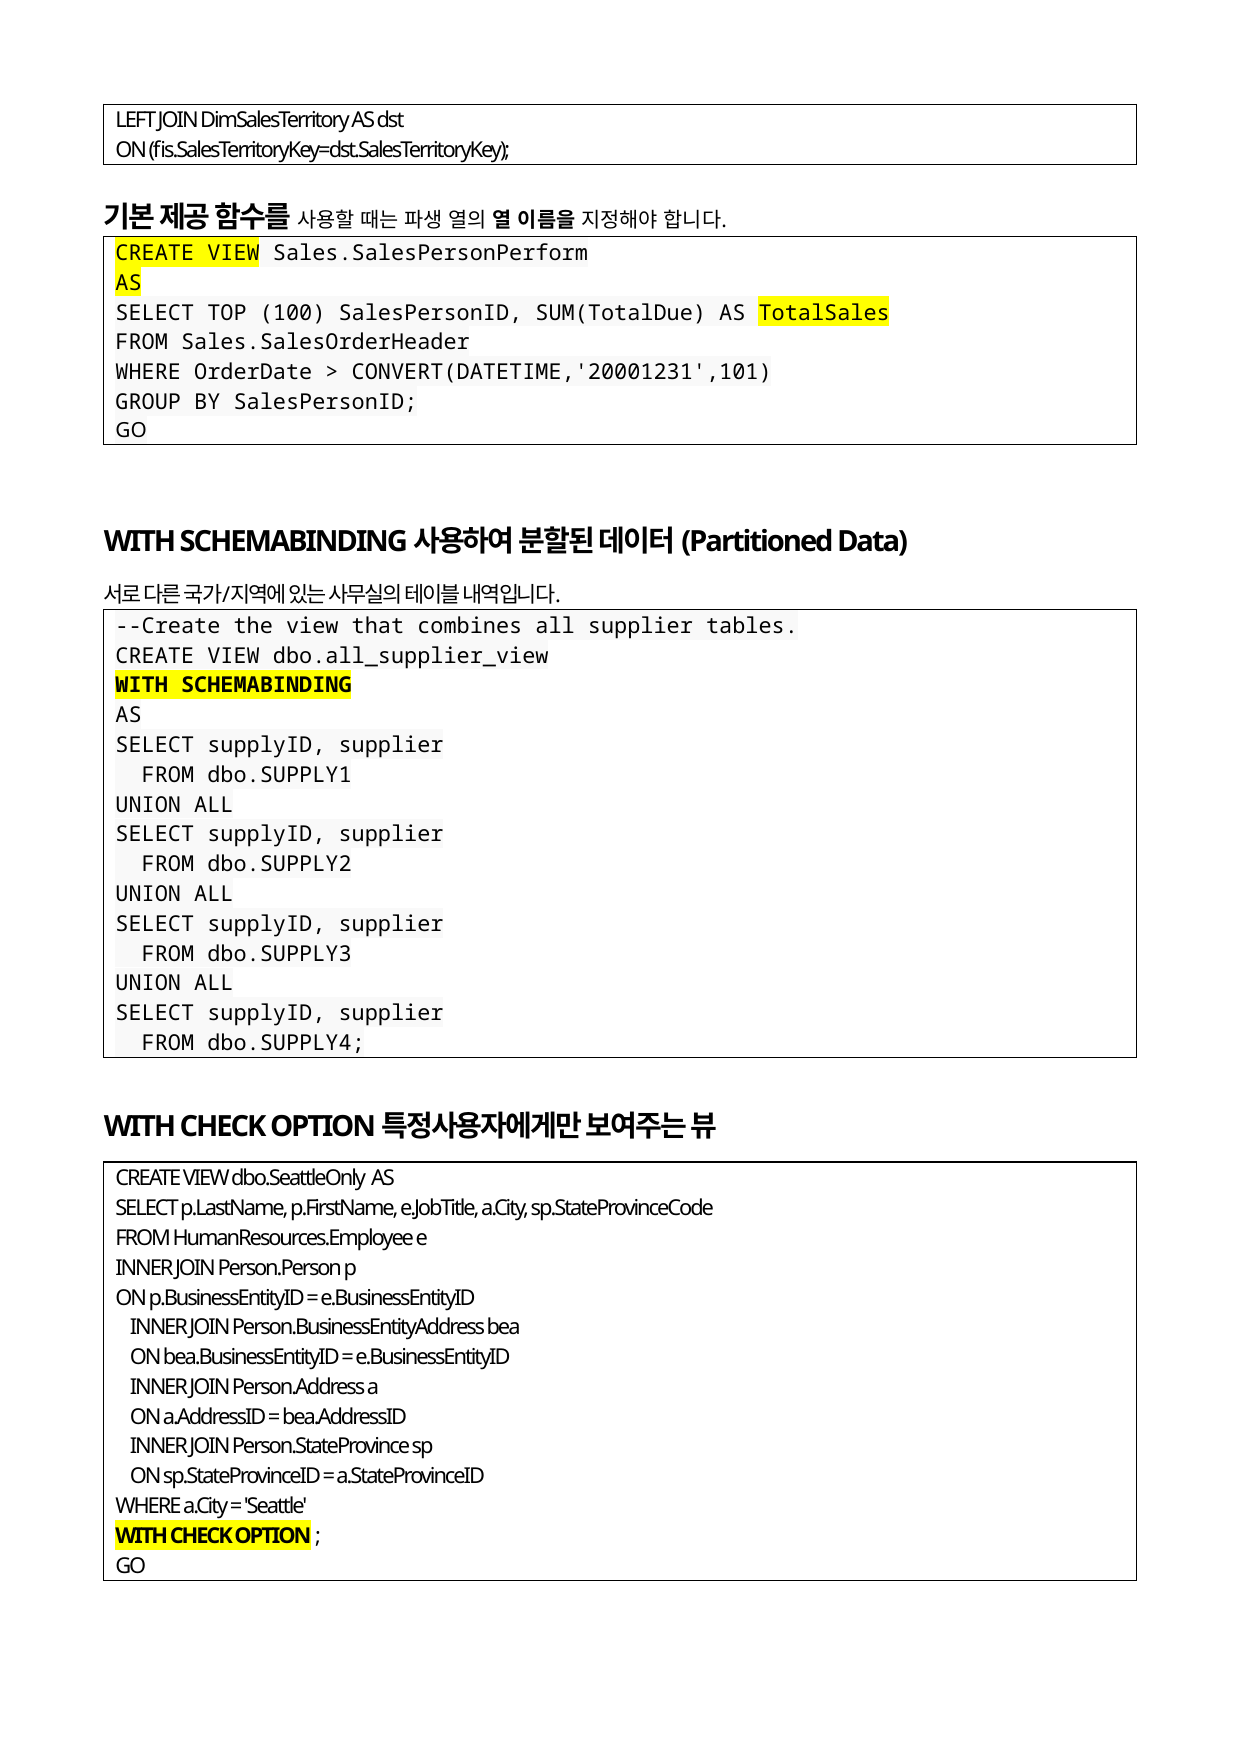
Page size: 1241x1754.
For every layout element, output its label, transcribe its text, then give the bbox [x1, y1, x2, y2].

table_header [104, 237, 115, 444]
text WITH CHECK OPTION 특정사용자에게만 보여주는 뷰 [103, 1102, 1137, 1144]
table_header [104, 105, 1136, 164]
table_header --Create the view that combines all supplier tables. CREATE VIEW dbo.all_supplier_view WITH SCHEMABINDING AS SELECT supplyID, supplier FROM dbo.SUPPLY1 UNION ALL SELECT supplyID, supplier FROM dbo.SUPPLY2 UNION ALL SELECT supplyID, supplier FROM dbo.SUPPLY3 UNION ALL SELECT supplyID, supplier FROM dbo.SUPPLY4; [104, 610, 1136, 1057]
text 기본 제공 함수를 사용할 때는 파생 열의 열 이름을 지정해야 합니다. [103, 193, 1137, 236]
table_header CREATE VIEW Sales.SalesPersonPerform AS SELECT TOP (100) SalesPersonID, SUM(TotalDue) AS TotalSales FROM Sales.SalesOrderHeader WHERE OrderDate > CONVERT(DATETIME,'20001231',101) GROUP BY SalesPersonID; GO [141, 237, 1136, 444]
table_header CREATE VIEW dbo.SeattleOnly AS SELECT p.LastName, p.FirstName, e.JobTitle, a.City, sp.StateProvinceCode FROM HumanResources.Employee e INNER JOIN Person.Person p ON p.BusinessEntityID = e.BusinessEntityID INNER JOIN Person.BusinessEntityAddress bea ON bea.BusinessEntityID = e.BusinessEntityID INNER JOIN Person.Address a ON a.AddressID = bea.AddressID INNER JOIN Person.StateProvince sp ON sp.StateProvinceID = a.StateProvinceID WHERE a.City = 'Seattle' WITH CHECK OPTION ; GO [104, 1163, 1136, 1579]
text 서로 다른 국가/지역에 있는 사무실의 테이블 내역입니다. [103, 577, 1137, 609]
text WITH SCHEMABINDING 사용하여 분할된 데이터 (Partitioned Data) [103, 518, 1137, 560]
